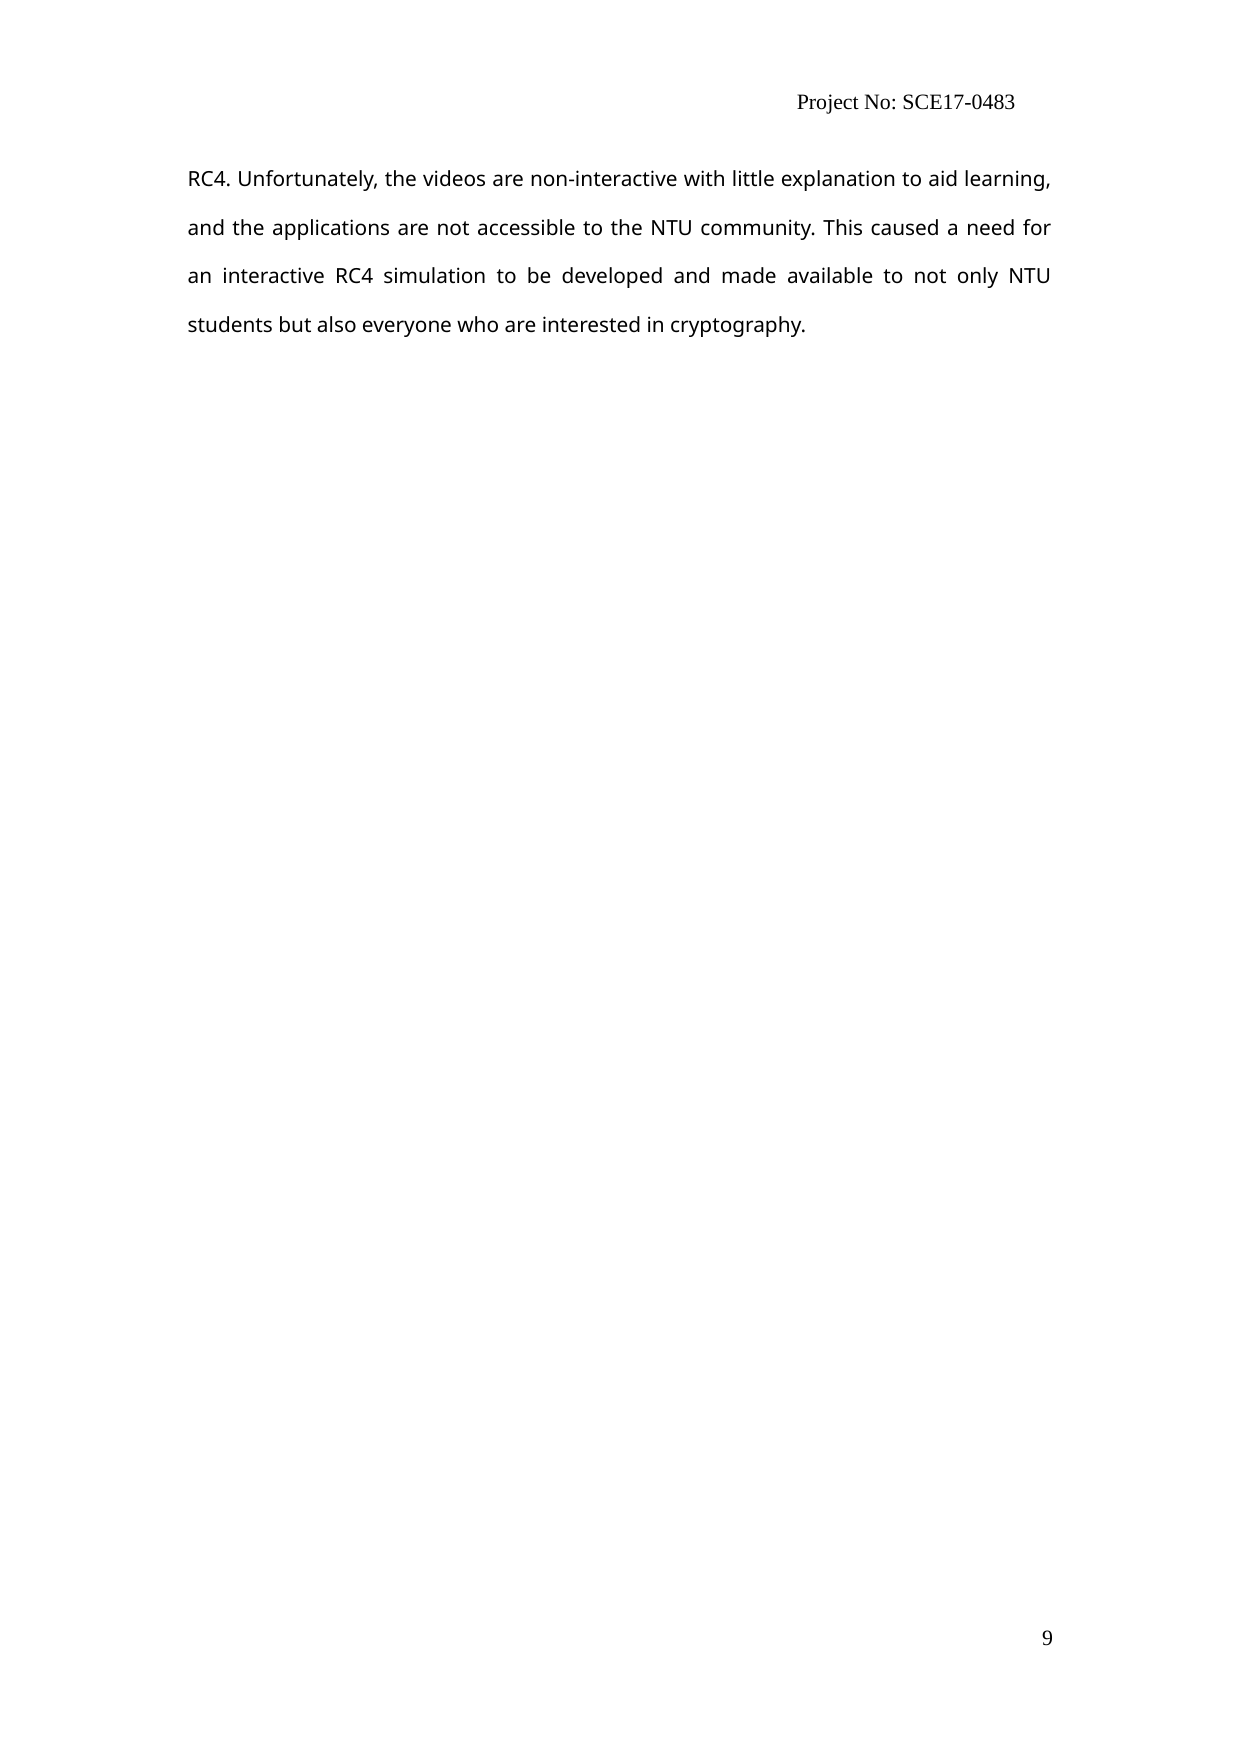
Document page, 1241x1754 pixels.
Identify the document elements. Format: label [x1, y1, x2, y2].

text [187, 162, 1053, 341]
